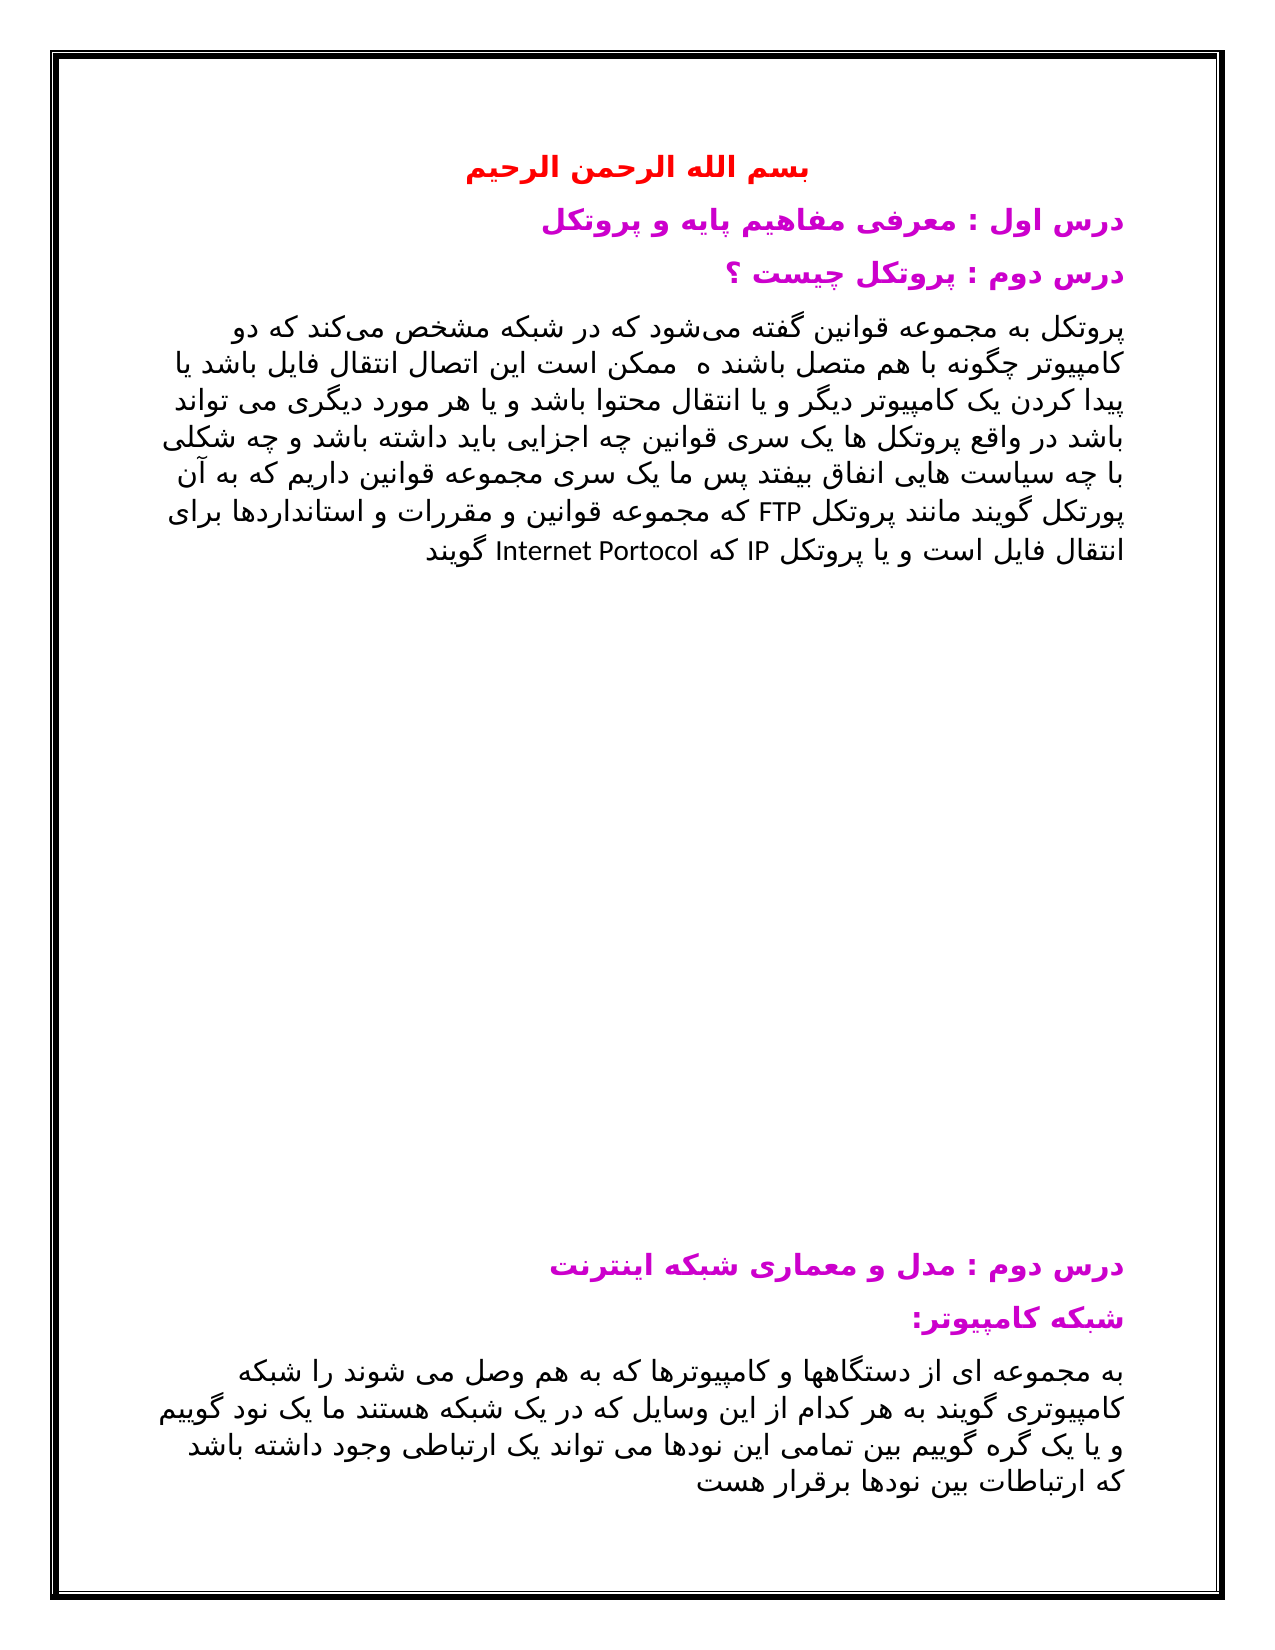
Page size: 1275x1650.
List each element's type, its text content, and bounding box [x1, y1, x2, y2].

text به مجموعه ای از دستگاهها و کامپیوترها که به هم وصل می شوند را شبکه کامپیوتری گویند به هر کدام از این وسایل که در یک شبکه هستند ما یک نود گوییم و یا یک گره گوییم بین تمامی این نودها می تواند یک ارتباطی وجود داشته باشد که ارتباطات بین نودها برقرار هست [150, 1355, 1125, 1499]
text پروتکل به مجموعه قوانین گفته می‌شود که در شبکه مشخص می‌کند که دو کامپیوتر چگونه با هم متصل باشند ه ممکن است این اتصال انتقال فایل باشد یا پیدا کردن یک کامپیوتر دیگر و یا انتقال محتوا باشد و یا هر مورد دیگری می تواند باشد در واقع پروتکل ها یک سری قوانین چه اجزایی باید داشته باشد و چه شکلی با چه سیاست هایی انفاق بیفتد پس ما یک سری مجموعه قوانین داریم که به آن پورتکل گویند مانند پروتکل FTP که مجموعه قوانین و مقررات و استانداردها برای انتقال فایل است و یا پروتکل IP که Internet Portocol گویند [150, 310, 1125, 567]
text درس دوم : پروتکل چیست ؟ [150, 257, 1125, 291]
text بسم الله الرحمن الرحیم [150, 150, 1125, 184]
text شبکه کامپیوتر: [150, 1301, 1125, 1335]
text درس دوم : مدل و معماری شبکه اینترنت [150, 1248, 1125, 1282]
text درس اول : معرفی مفاهیم پایه و پروتکل [150, 203, 1125, 237]
